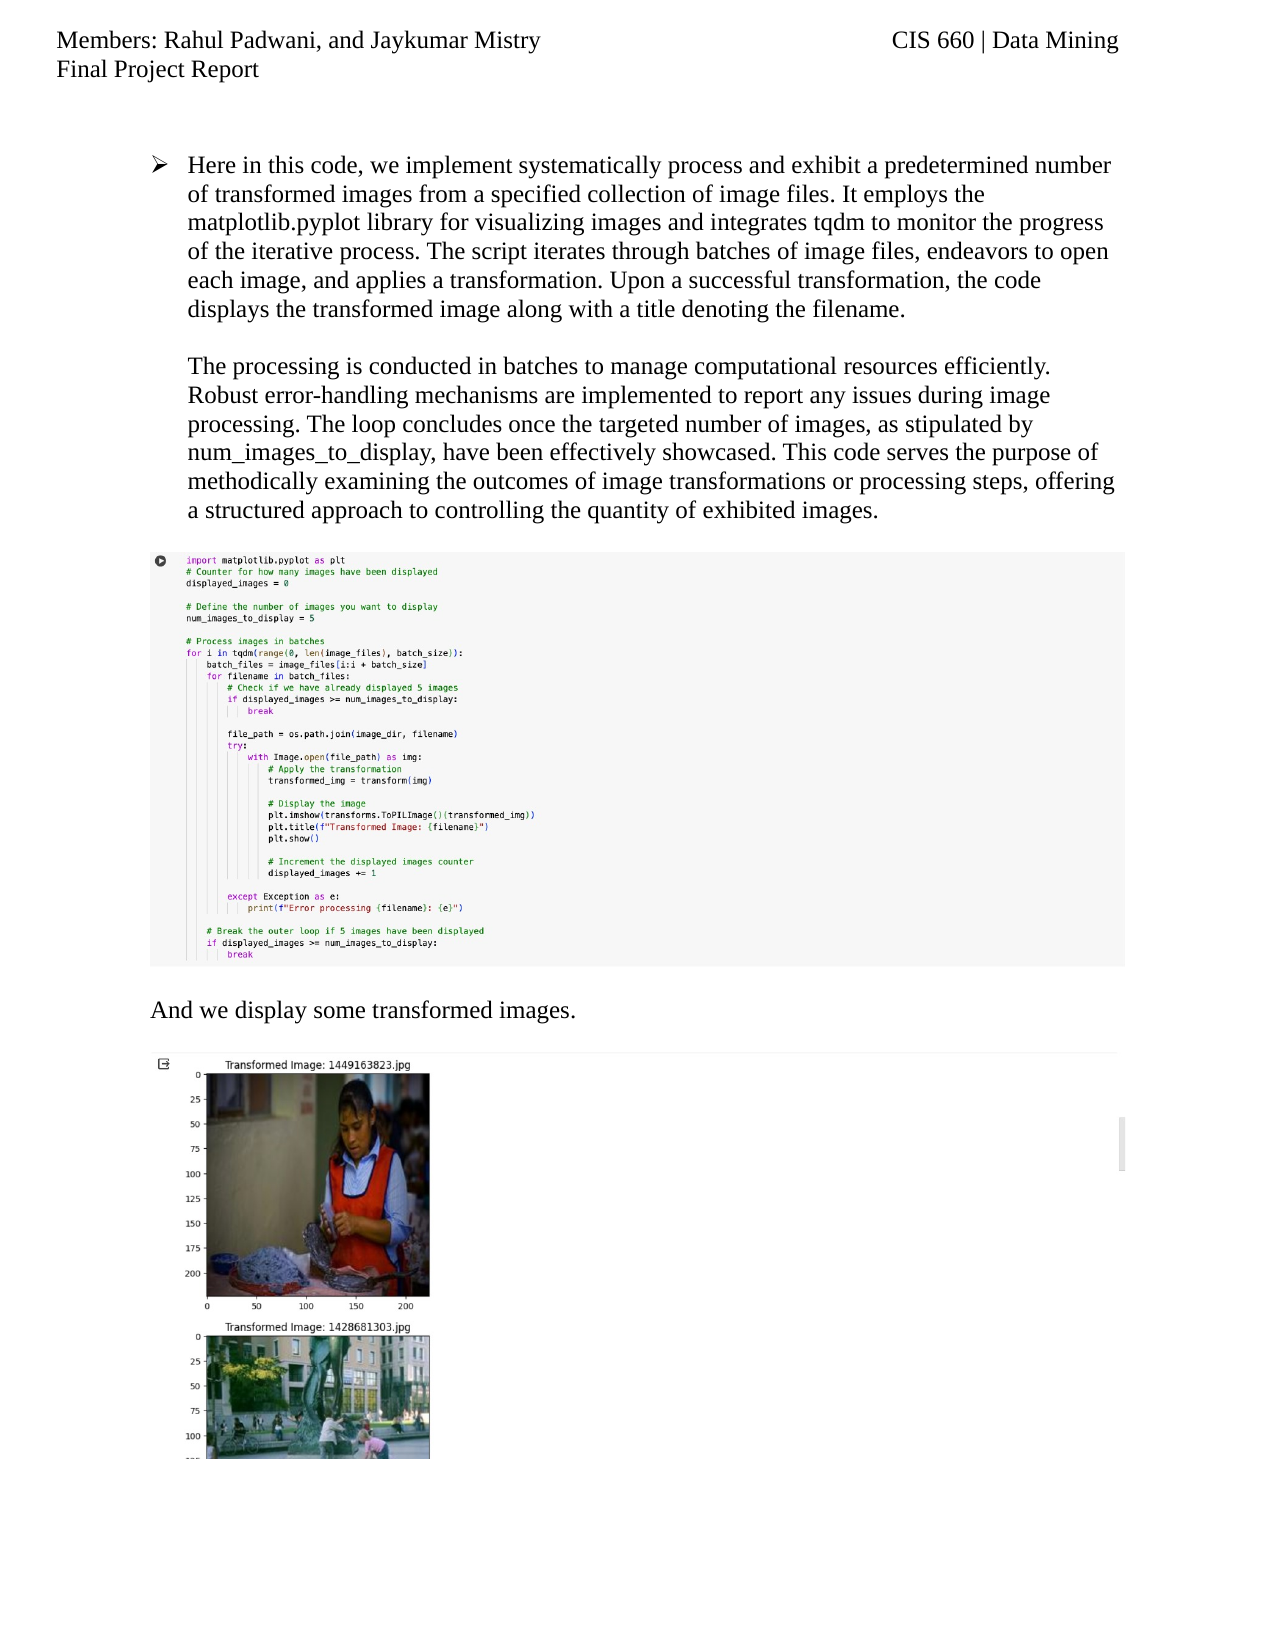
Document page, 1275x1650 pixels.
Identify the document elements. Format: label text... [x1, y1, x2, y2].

text And we display some transformed images. [150, 995, 1125, 1024]
picture [150, 552, 1125, 967]
list The processing is conducted in batches to manage computational resources efficiently. Robust error-handling mechanisms are implemented to report any issues during image processing. The loop concludes once the targeted number of images, as stipulated by num_images_to_display, have been effectively showcased. This code serves the purpose of methodically examining the outcomes of image transformations or processing steps, offering a structured approach to controlling the quantity of exhibited images. [187, 351, 1125, 524]
picture [150, 1052, 1125, 1459]
list Here in this code, we implement systematically process and exhibit a predetermined number of transformed images from a specified collection of image files. It employs the matplotlib.pyplot library for visualizing images and integrates tqdm to monitor the progress of the iterative process. The script iterates through batches of image files, endeavors to open each image, and applies a transformation. Upon a successful transformation, the code displays the transformed image along with a title denoting the filename. [150, 150, 1125, 322]
